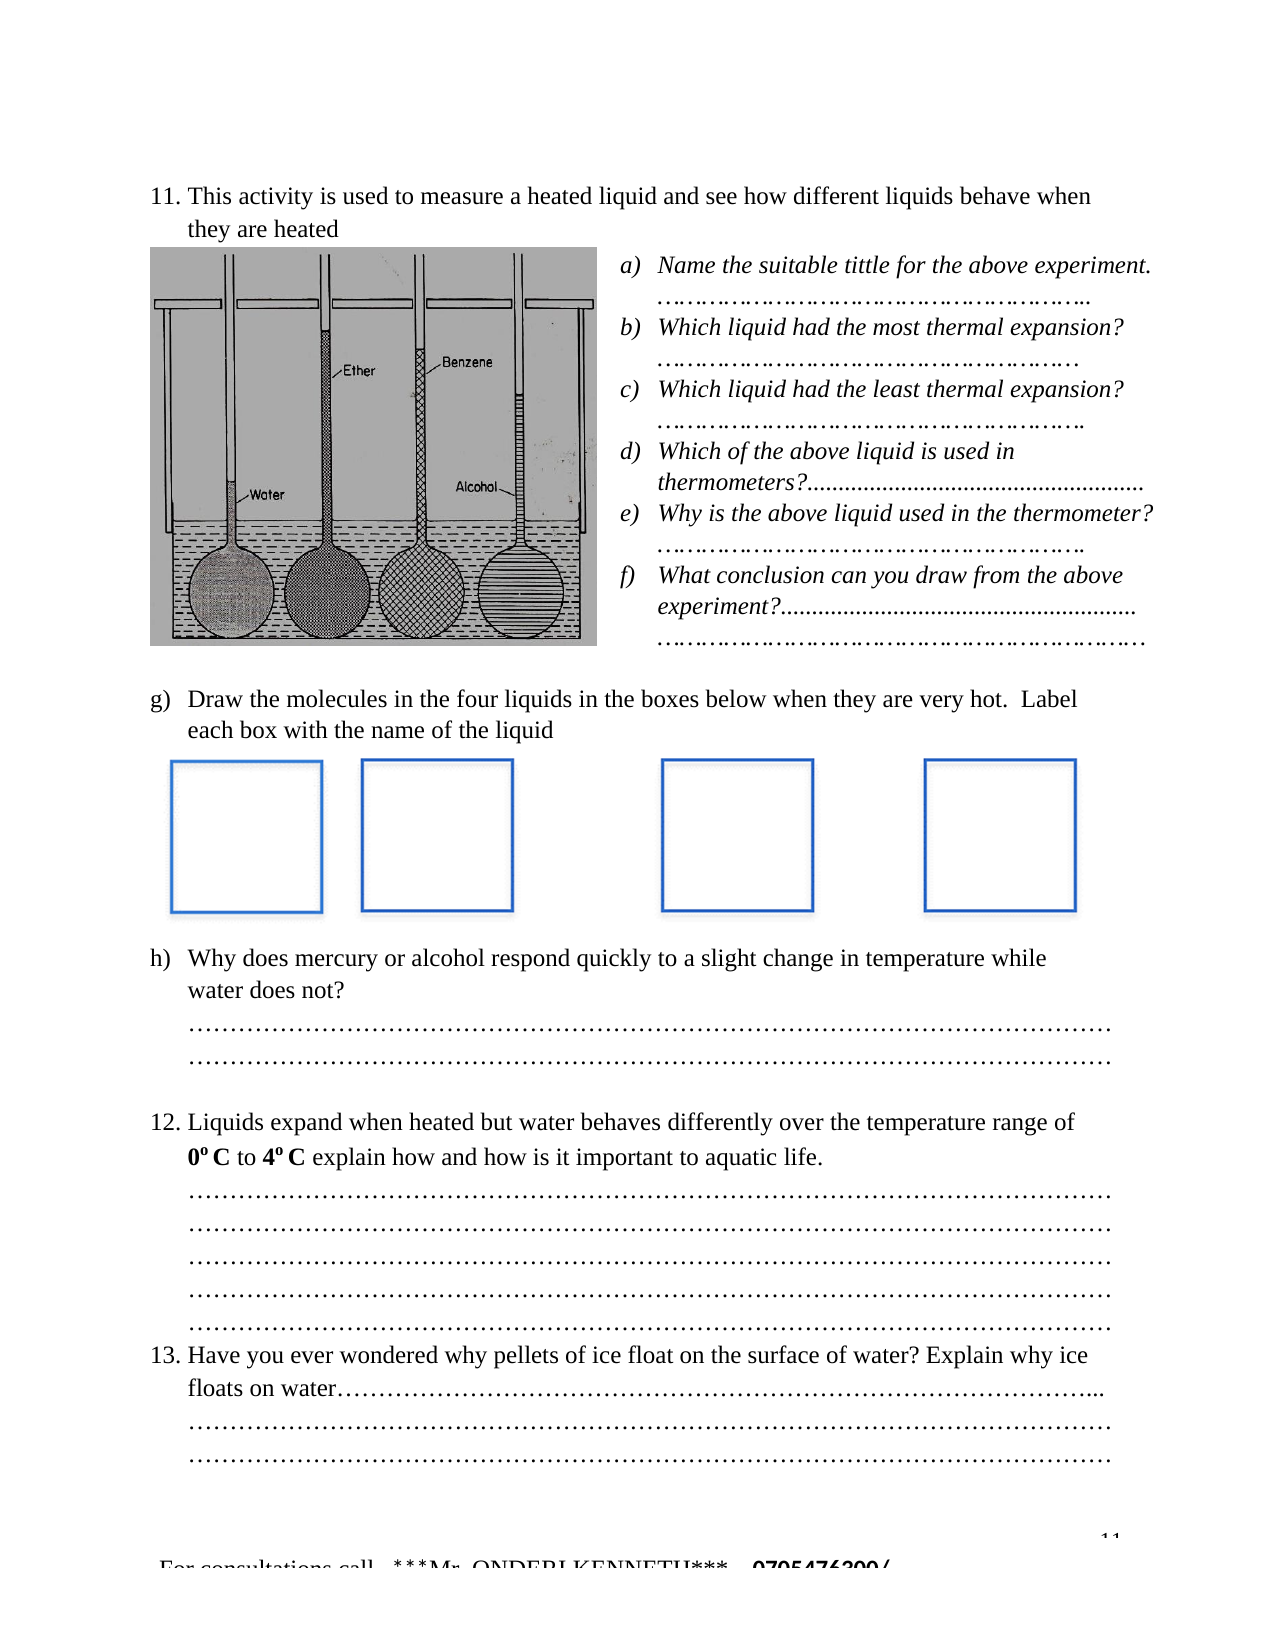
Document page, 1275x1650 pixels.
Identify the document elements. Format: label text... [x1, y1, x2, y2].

picture [150, 247, 597, 646]
text ………………………………………………………………………………………………… [187, 1307, 1219, 1336]
list Which liquid had the least thermal expansion? [620, 374, 1219, 403]
list Which liquid had the most thermal expansion? [620, 312, 1219, 341]
list What conclusion can you draw from the above experiment?......................................................... [620, 560, 1137, 620]
text ………………………………………………………………………………………………… [187, 1439, 1219, 1468]
text ………………………………………………………………………………………………… [187, 1208, 1219, 1237]
list Liquids expand when heated but water behaves differently over the temperature range of [150, 1107, 1219, 1136]
list This activity is used to measure a heated liquid and see how different liquids behave when they are heated [150, 181, 1091, 243]
text 0o C to 4o C explain how and how is it important to aquatic life. [187, 1140, 1219, 1171]
text ………………………………………………………………………………………………… [187, 1274, 1219, 1303]
text ………………………………………………………………………………………………… [187, 1406, 1219, 1435]
text ………………………………………………………………………………………………… [187, 1175, 1219, 1203]
text …………………………………………………. [657, 529, 1219, 558]
list Which of the above liquid is used in thermometers?...................................................... [620, 436, 1145, 496]
text ………………………………………………… [657, 343, 1219, 372]
text ………………………………………………………………………………………………… [187, 1241, 1219, 1270]
text ………………………………………………….. [657, 281, 1219, 309]
text ………………………………………………………………………………………………… [187, 1009, 1219, 1037]
list Why is the above liquid used in the thermometer? [620, 498, 1219, 527]
list Draw the molecules in the four liquids in the boxes below when they are very hot. Label each box with the name of the liquid [150, 684, 1078, 744]
list Have you ever wondered why pellets of ice float on the surface of water? Explain why ice floats on water………………………………………………………………………………... [150, 1340, 1105, 1402]
picture [150, 746, 1096, 941]
list Why does mercury or alcohol respond quickly to a slight change in temperature while water does not? [150, 943, 1108, 1004]
text ………………………………………………………………………………………………… [187, 1041, 1219, 1070]
text ………………………………………………………… [657, 622, 1219, 651]
list Name the suitable tittle for the above experiment. [620, 250, 1219, 279]
text …………………………………………………. [657, 405, 1219, 434]
